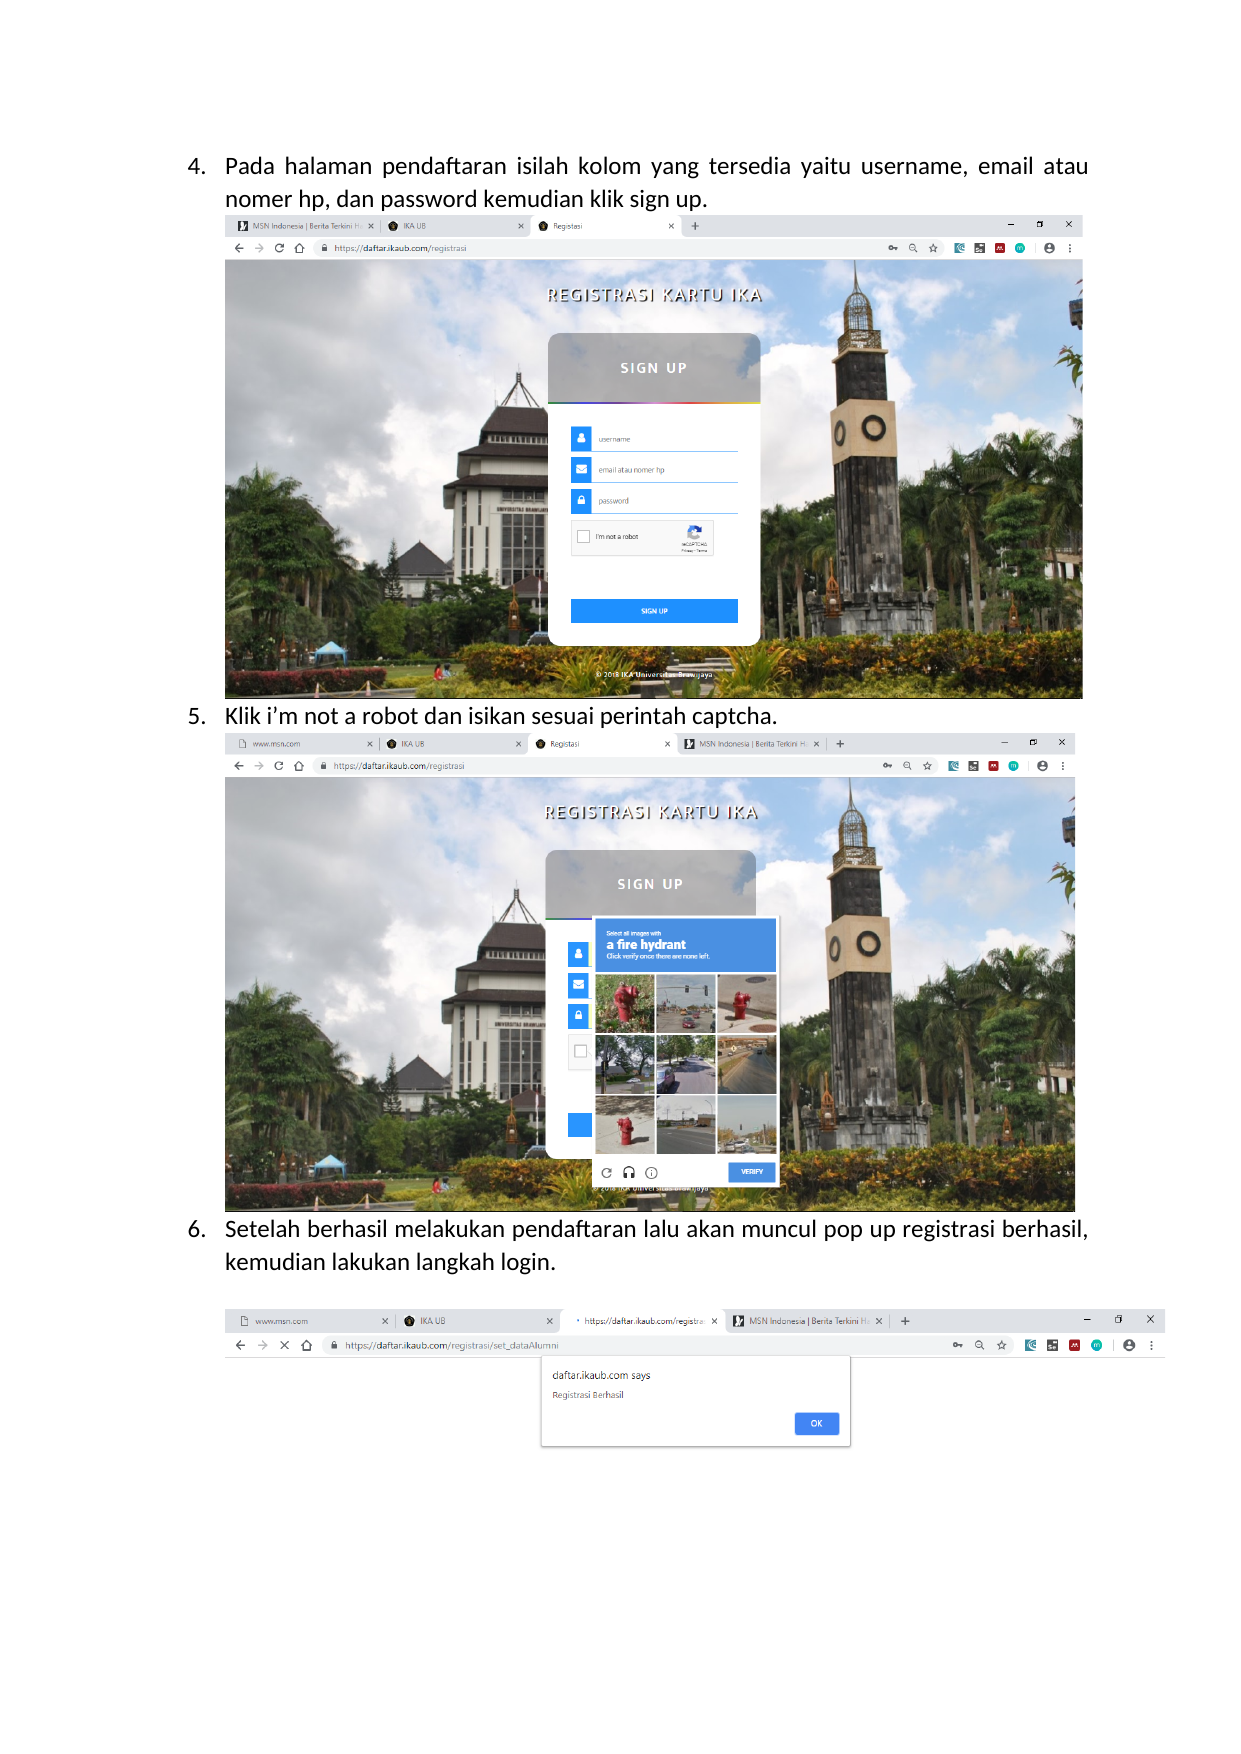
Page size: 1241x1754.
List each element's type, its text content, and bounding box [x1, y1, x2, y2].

list Pada halaman pendaftaran isilah kolom yang tersedia yaitu username, email atau nomer hp, dan password kemudian klik sign up. [187, 150, 1090, 213]
list Klik i’m not a robot dan isikan sesuai perintah captcha. [187, 700, 1090, 731]
picture [225, 215, 1083, 699]
picture [225, 733, 1075, 1212]
list Setelah berhasil melakukan pendaftaran lalu akan muncul pop up registrasi berhasil, kemudian lakukan langkah login. [187, 1213, 1090, 1277]
picture [225, 1309, 1166, 1513]
